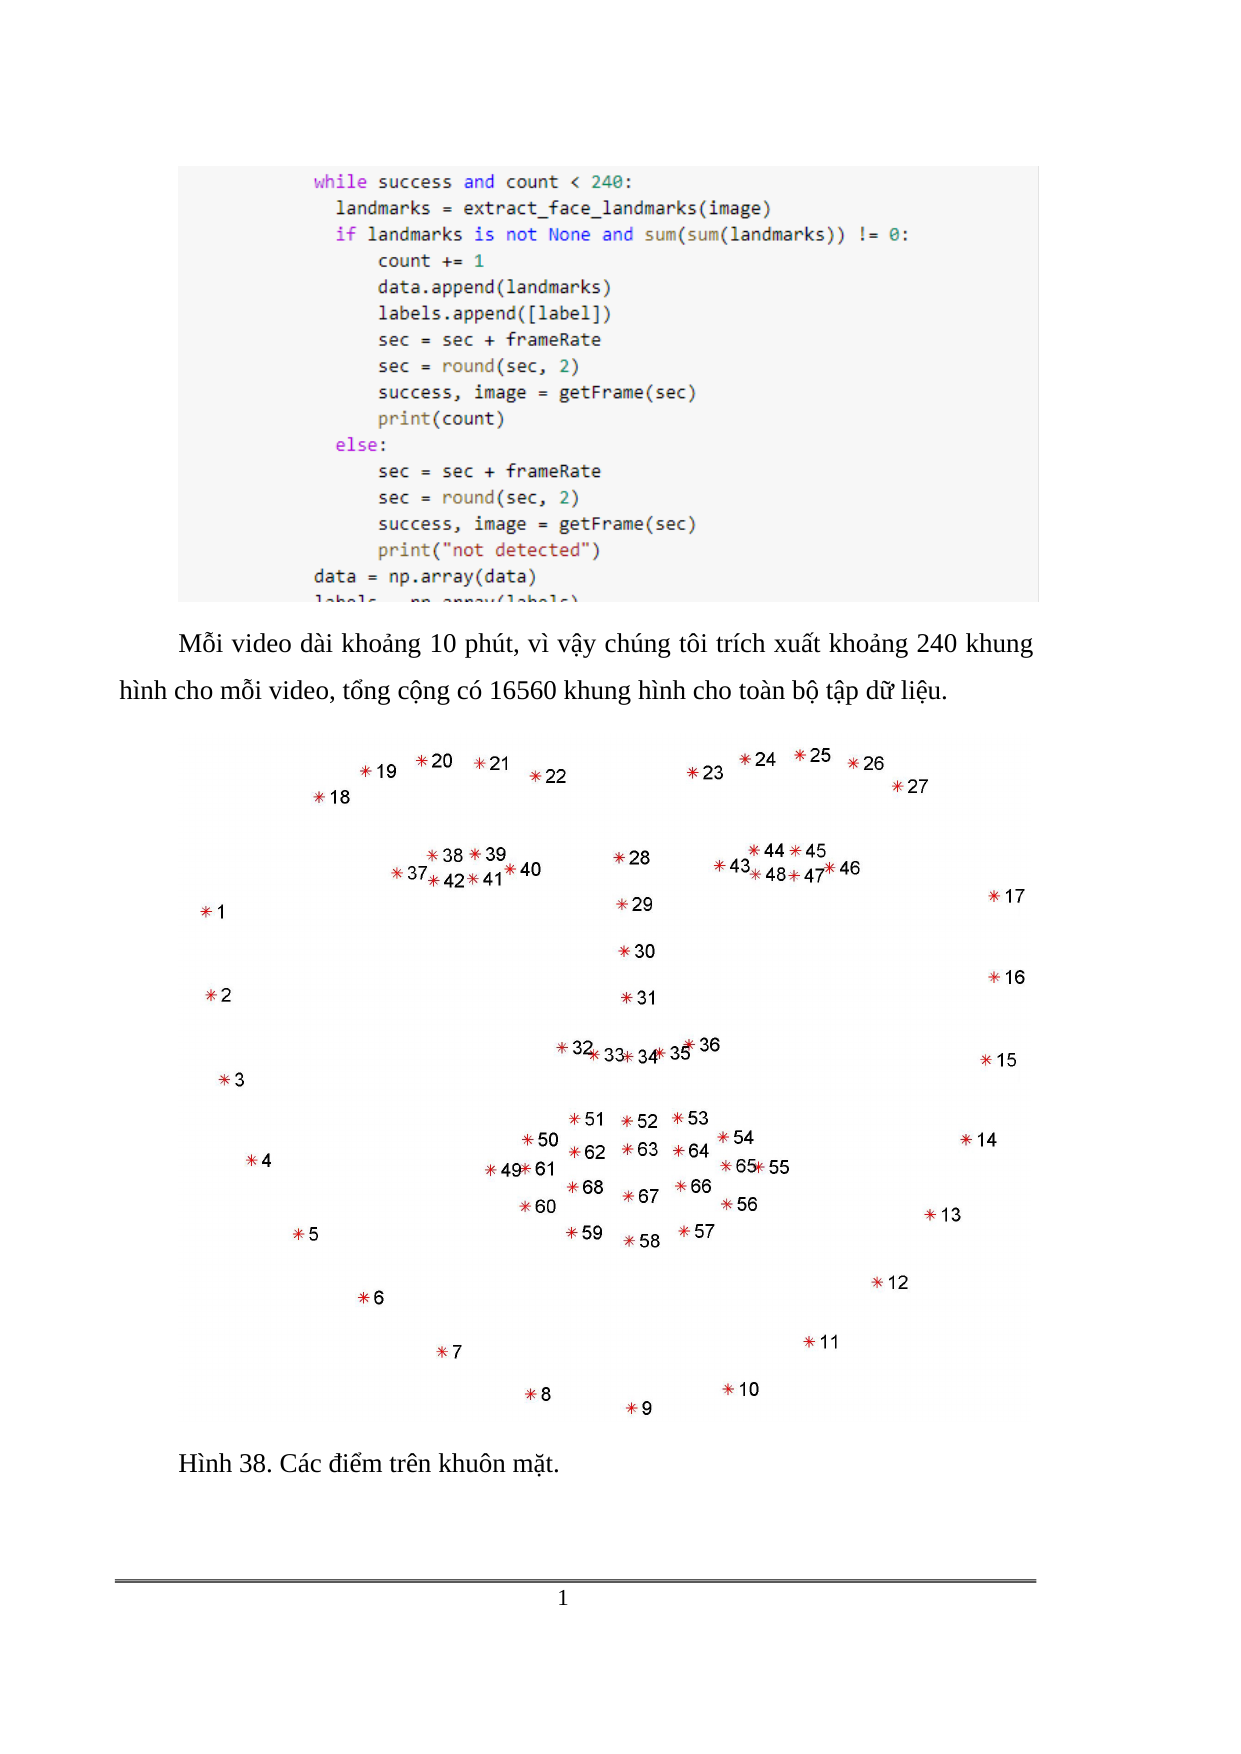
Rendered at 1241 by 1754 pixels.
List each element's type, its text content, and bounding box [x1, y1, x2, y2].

picture [178, 166, 1039, 602]
text Mỗi video dài khoảng 10 phút, vì vậy chúng tôi trích xuất khoảng 240 khung hình cho mỗi video, tổng cộng có 16560 khung hình cho toàn bộ tập dữ liệu. [119, 627, 1034, 705]
picture [178, 733, 1032, 1422]
text Hình 38. Các điểm trên khuôn mặt. [119, 1447, 1034, 1478]
